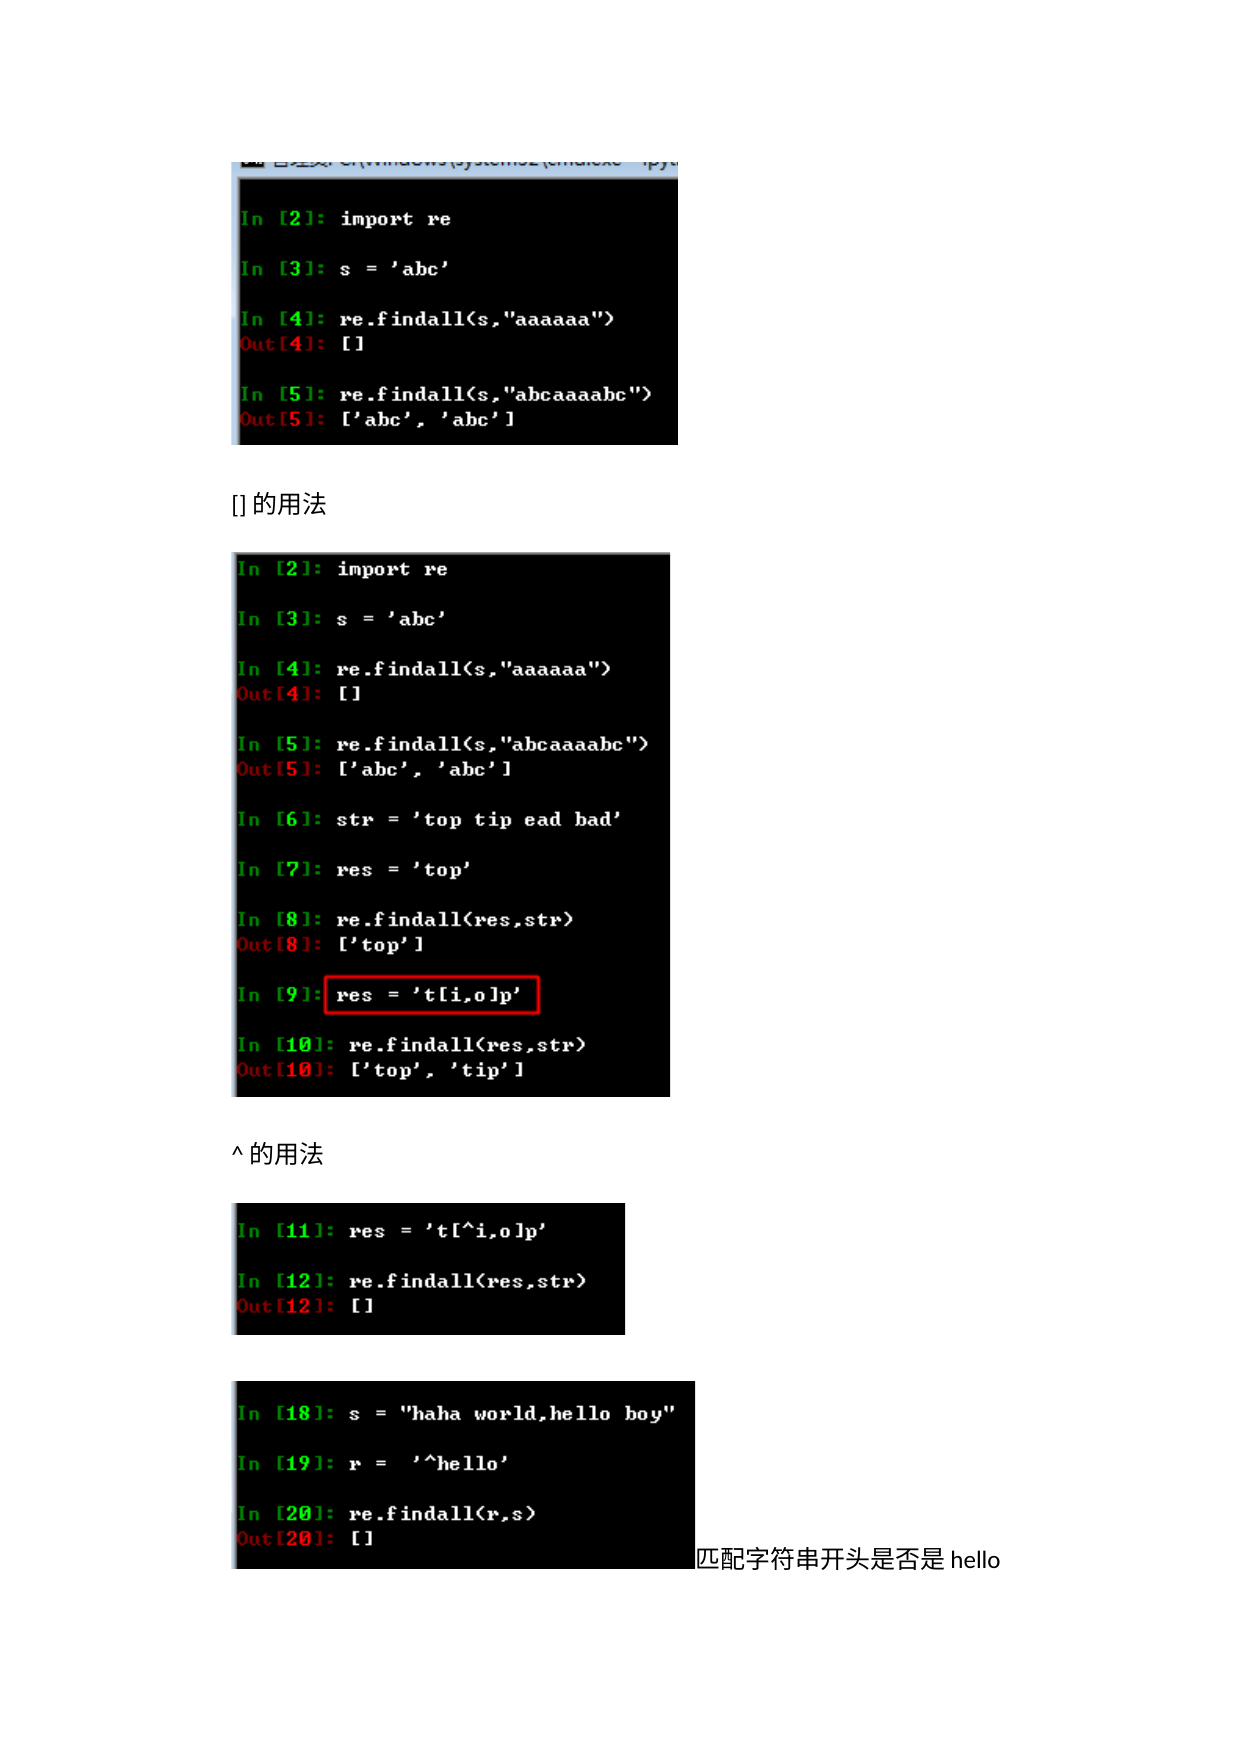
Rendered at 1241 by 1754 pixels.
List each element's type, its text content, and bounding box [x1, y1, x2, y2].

picture [231, 162, 678, 445]
picture [231, 1203, 625, 1335]
picture [231, 1381, 696, 1569]
text ^ 的用法 [187, 1121, 1053, 1186]
text [] 的用法 [187, 470, 1053, 535]
picture [231, 552, 671, 1097]
